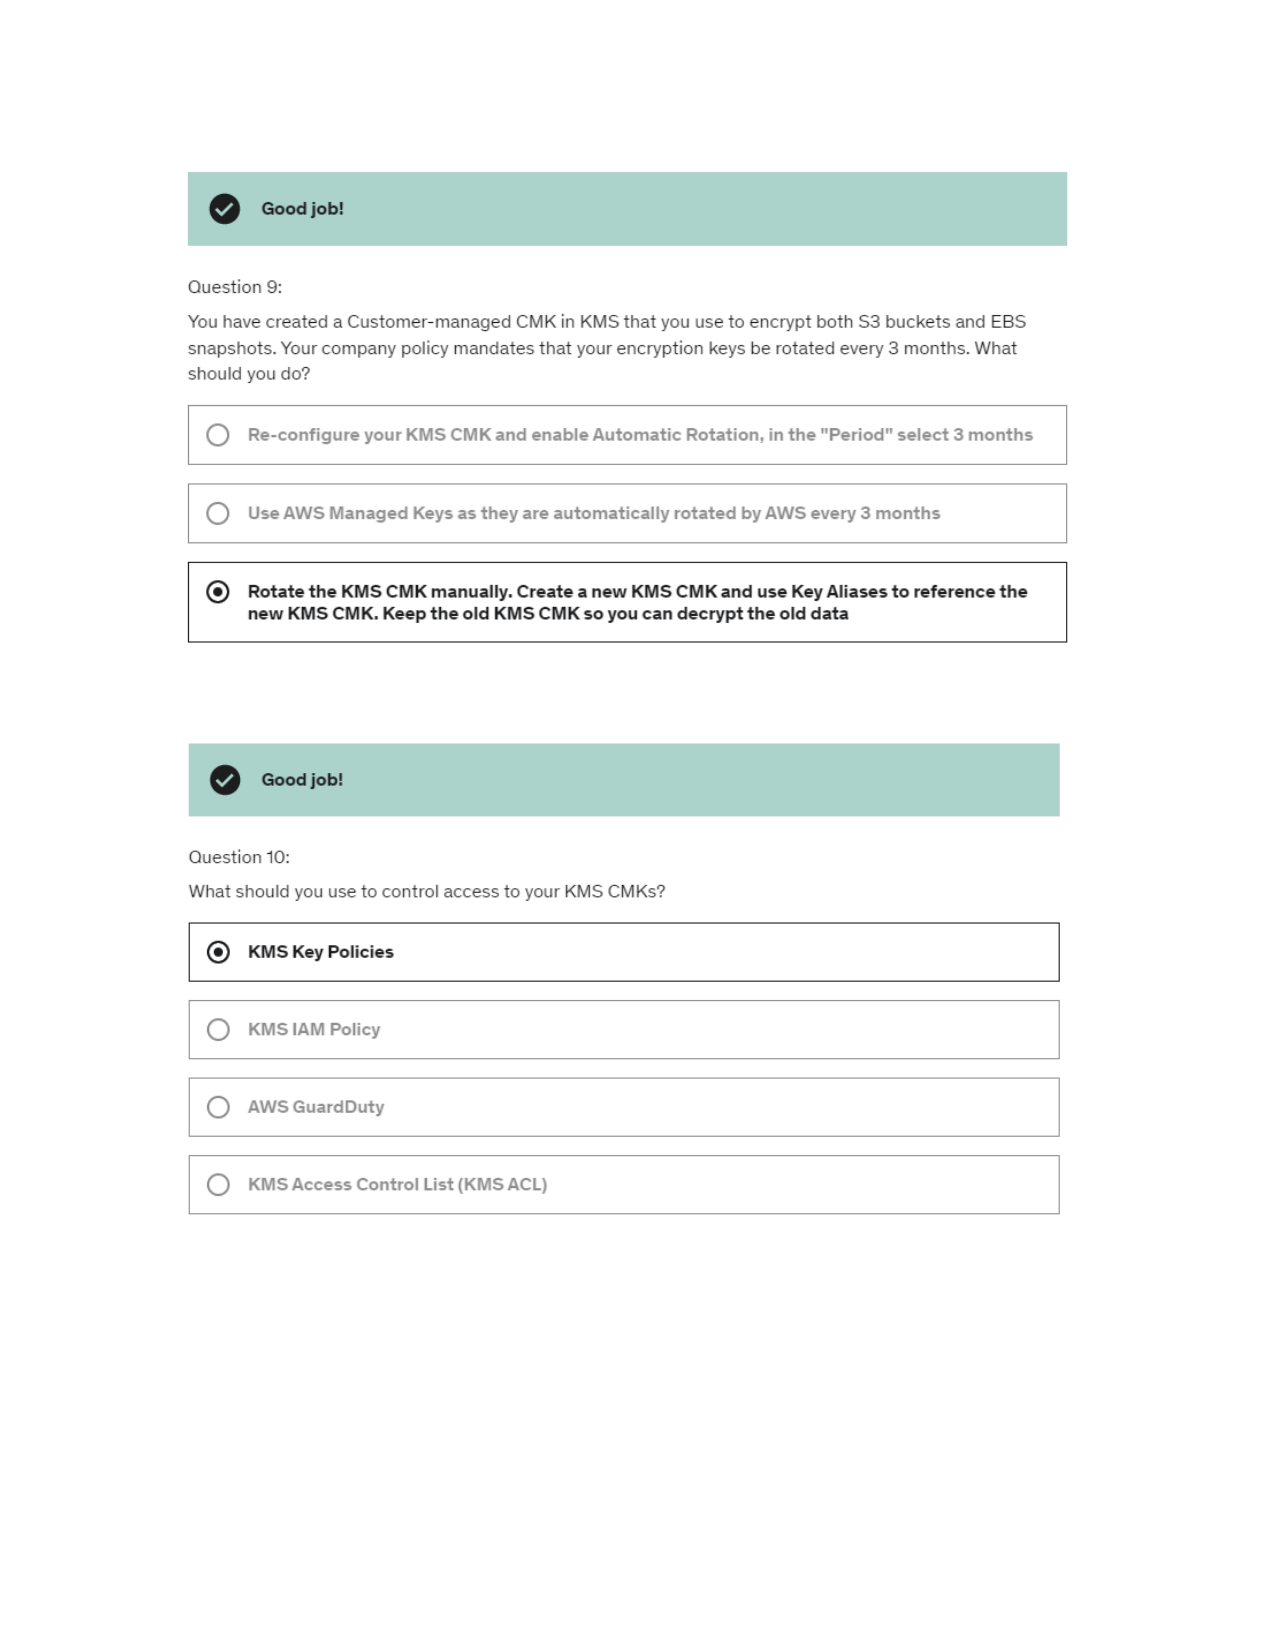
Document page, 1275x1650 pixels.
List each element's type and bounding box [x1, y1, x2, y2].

picture [150, 150, 1125, 698]
picture [150, 731, 1125, 1260]
